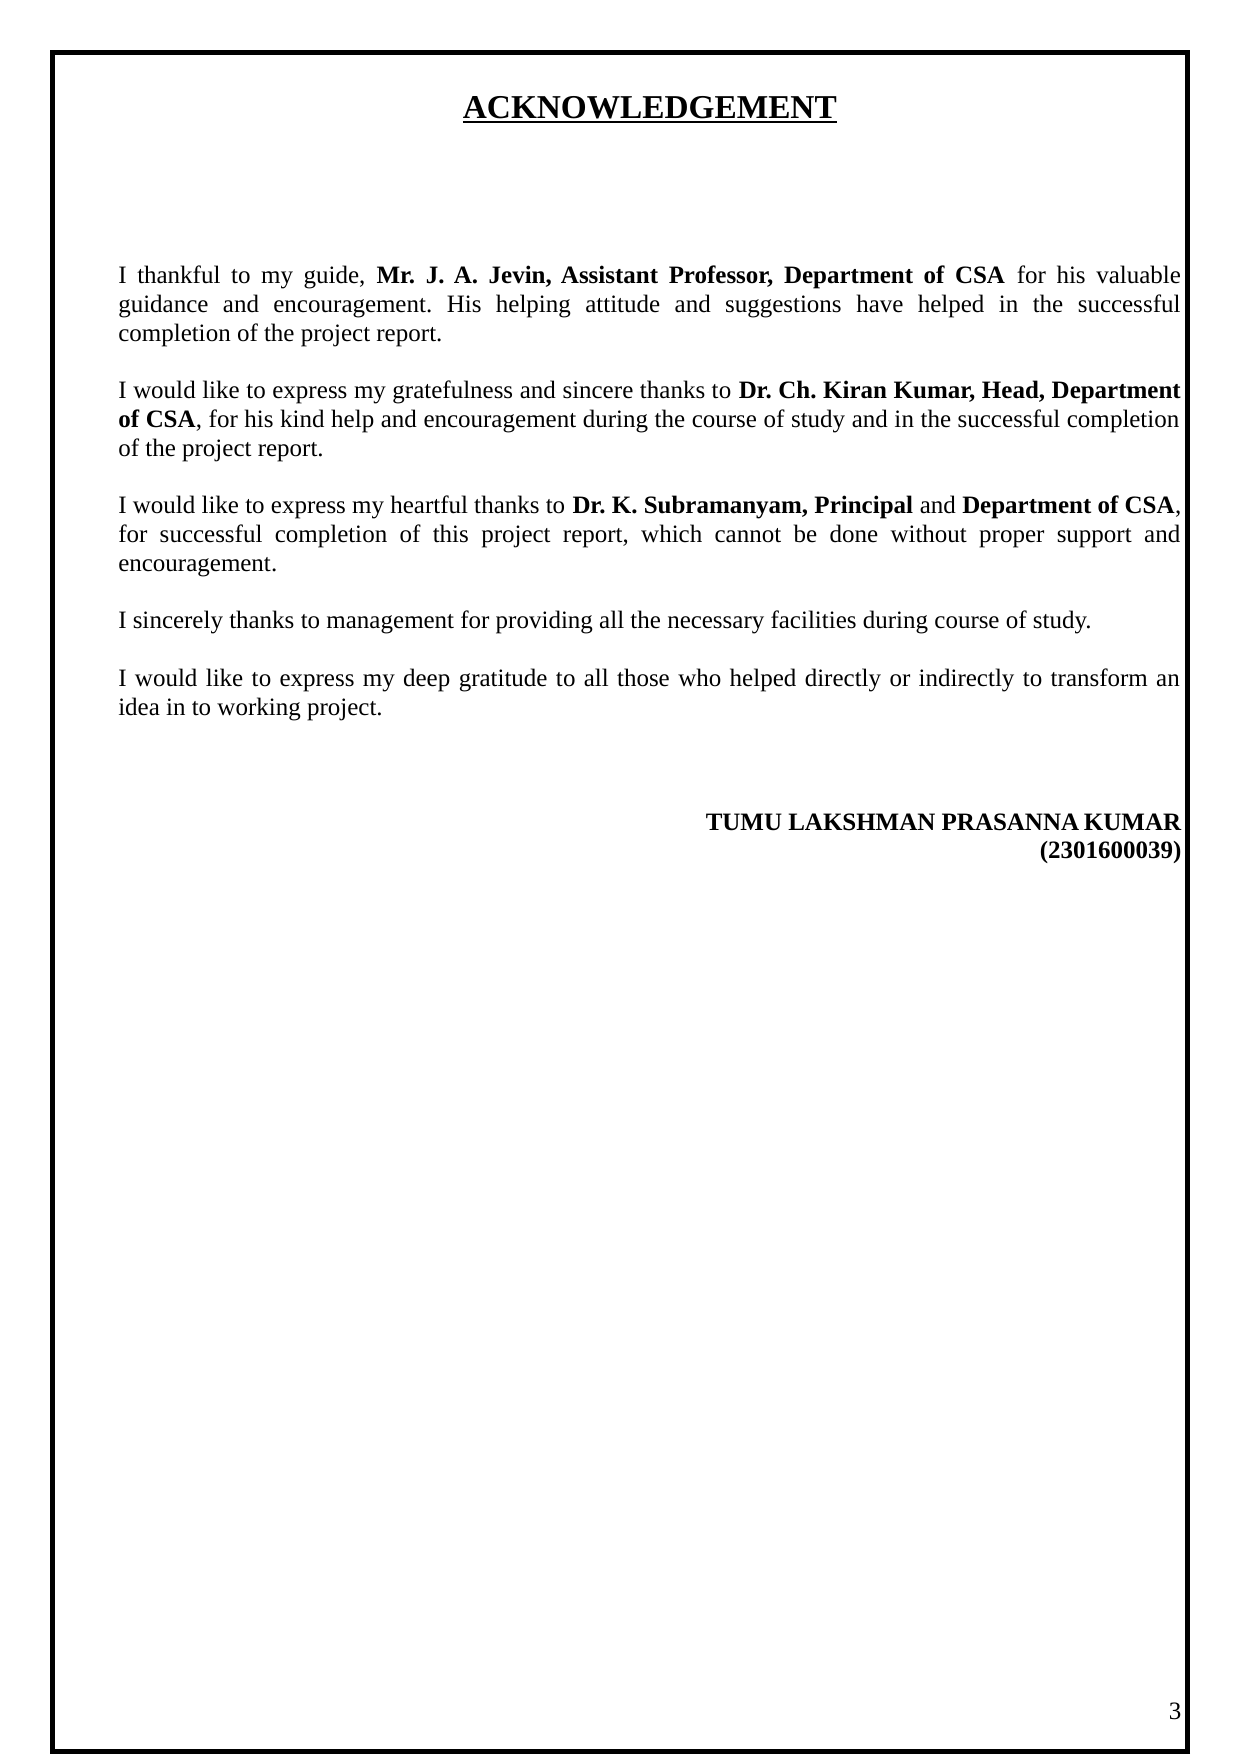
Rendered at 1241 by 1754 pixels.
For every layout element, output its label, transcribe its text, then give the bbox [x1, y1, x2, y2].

text I would like to express my heartful thanks to Dr. K. Subramanyam, Principal and Department of CSA, for successful completion of this project report, which cannot be done without proper support and encouragement. [118, 490, 1181, 577]
text I sincerely thanks to management for providing all the necessary facilities during course of study. [118, 605, 1181, 634]
text TUMU LAKSHMAN PRASANNA KUMAR [118, 807, 1181, 835]
text I would like to express my gratefulness and sincere thanks to Dr. Ch. Kiran Kumar, Head, Department of CSA, for his kind help and encouragement during the course of study and in the successful completion of the project report. [118, 375, 1181, 462]
text I thankful to my guide, Mr. J. A. Jevin, Assistant Professor, Department of CSA for his valuable guidance and encouragement. His helping attitude and suggestions have helped in the successful completion of the project report. [118, 260, 1181, 347]
text (2301600039) [118, 835, 1181, 864]
text I would like to express my deep gratitude to all those who helped directly or indirectly to transform an idea in to working project. [118, 663, 1181, 720]
text ACKNOWLEDGEMENT [118, 88, 1181, 126]
